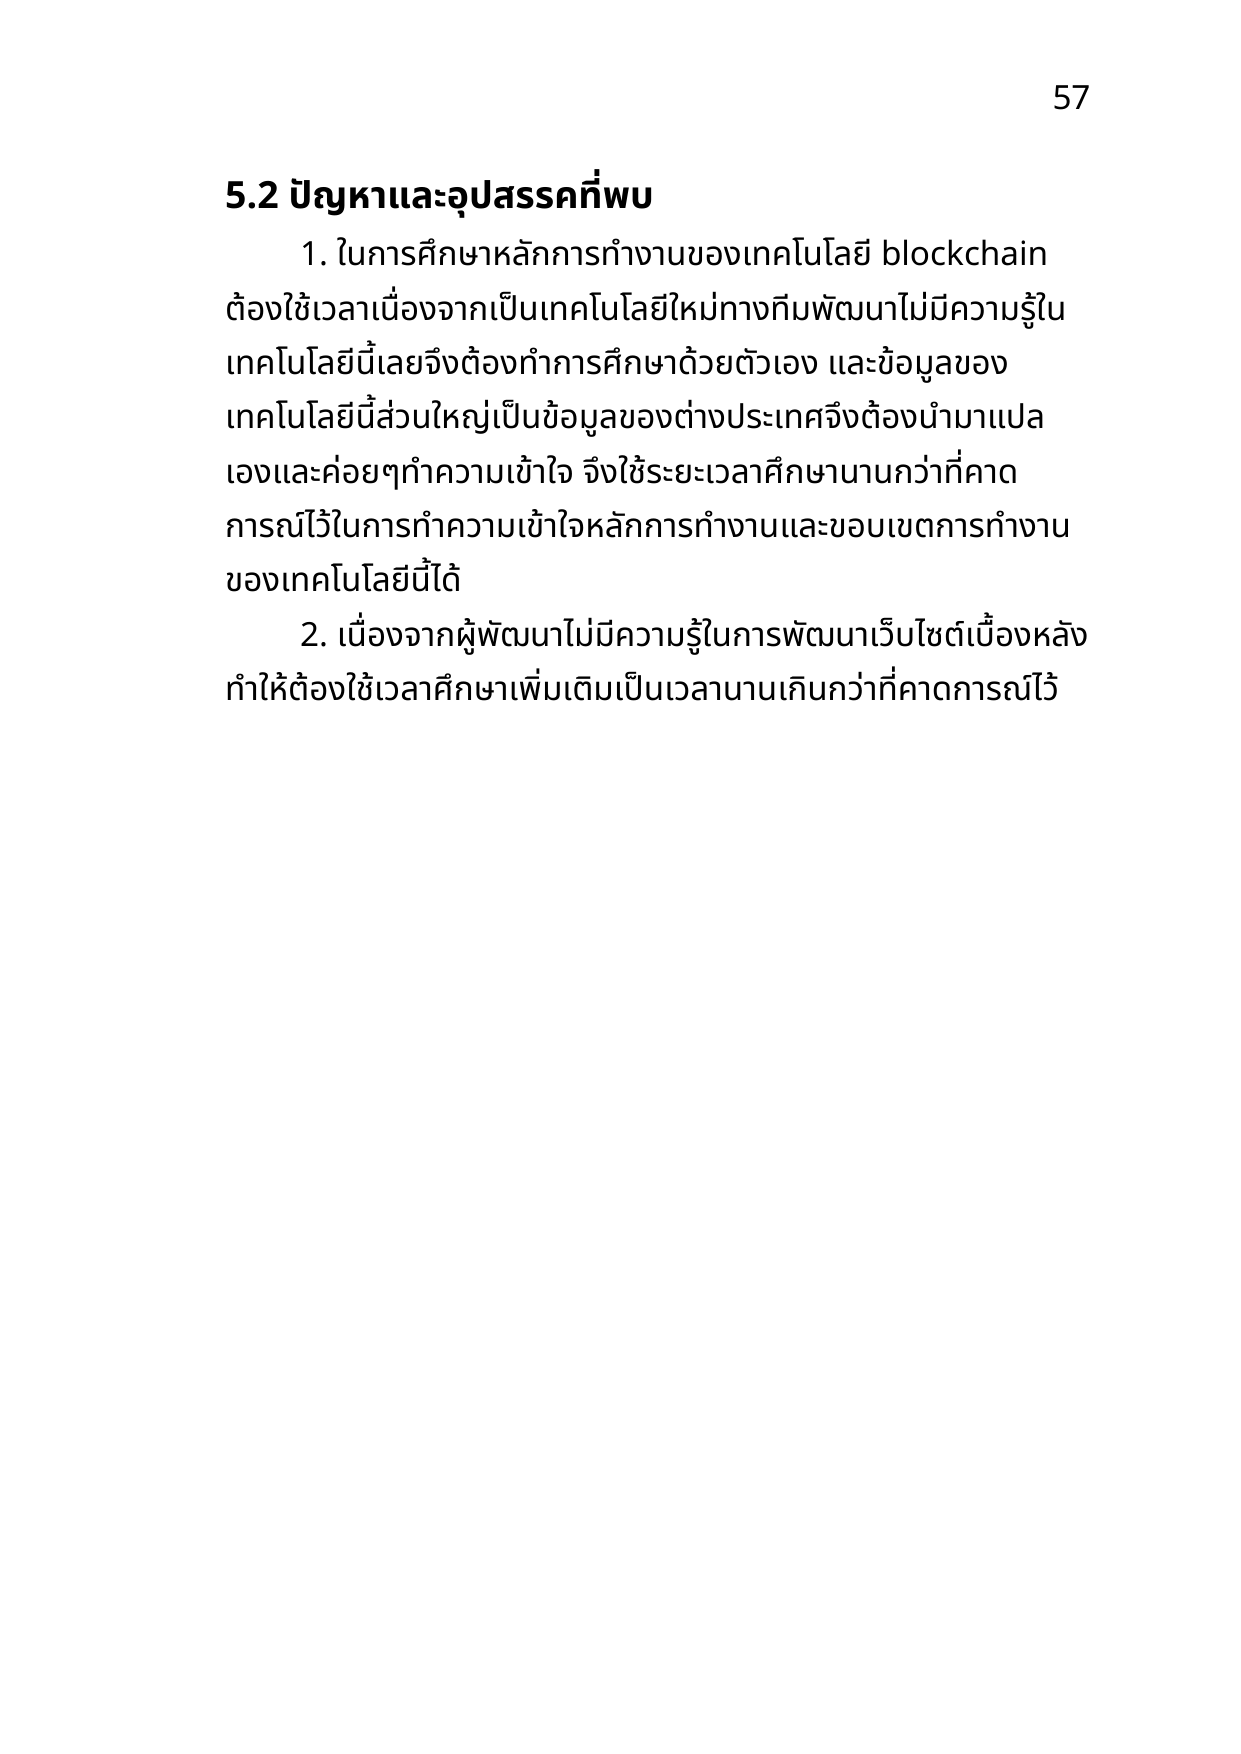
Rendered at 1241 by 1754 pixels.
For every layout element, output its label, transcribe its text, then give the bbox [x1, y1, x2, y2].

subtitle 5.2 ปัญหาและอุปสรรคที่พบ [225, 168, 1090, 226]
text 1. ในการศึกษาหลักการทำงานของเทคโนโลยี blockchain ต้องใช้เวลาเนื่องจากเป็นเทคโนโลยีใหม่ทางทีมพัฒนาไม่มีความรู้ในเทคโนโลยีนี้เลยจึงต้องทำการศึกษาด้วยตัวเอง และข้อมูลของเทคโนโลยีนี้ส่วนใหญ่เป็นข้อมูลของต่างประเทศจึงต้องนำมาแปลเองและค่อยๆทำความเข้าใจ จึงใช้ระยะเวลาศึกษานานกว่าที่คาดการณ์ไว้ในการทำความเข้าใจหลักการทำงานและขอบเขตการทำงานของเทคโนโลยีนี้ได้ [225, 230, 1090, 607]
text 2. เนื่องจากผู้พัฒนาไม่มีความรู้ในการพัฒนาเว็บไซต์เบื้องหลัง ทำให้ต้องใช้เวลาศึกษาเพิ่มเติมเป็นเวลานานเกินกว่าที่คาดการณ์ไว้ [225, 611, 1090, 716]
